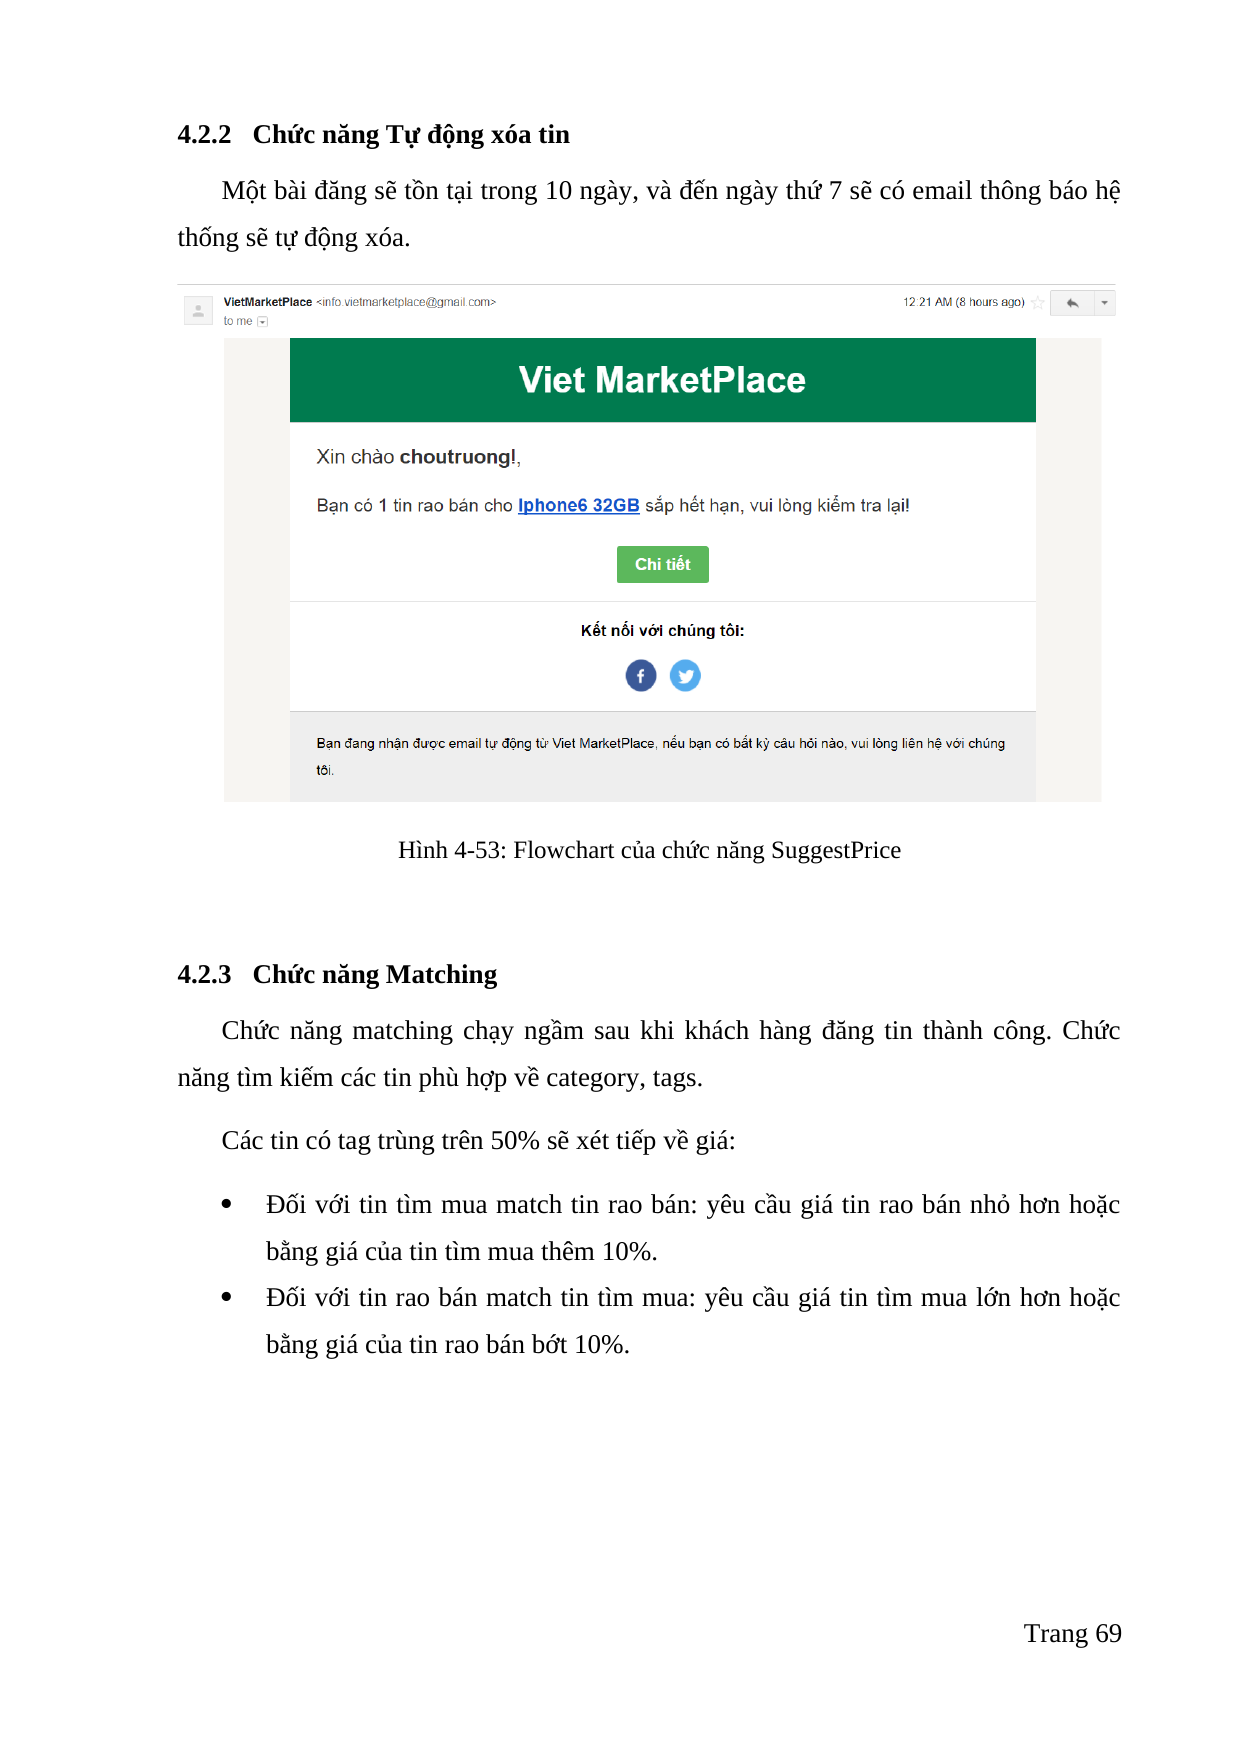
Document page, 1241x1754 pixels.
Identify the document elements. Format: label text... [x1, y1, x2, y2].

text Một bài đăng sẽ tồn tại trong 10 ngày, và đến ngày thứ 7 sẽ có email thông báo hệ thống sẽ tự động xóa. [177, 174, 1122, 252]
subtitle Chức năng Matching [177, 958, 1122, 989]
subtitle Chức năng Tự động xóa tin [177, 118, 1122, 149]
list Đối với tin tìm mua match tin rao bán: yêu cầu giá tin rao bán nhỏ hơn hoặc bằng giá của tin tìm mua thêm 10%. [222, 1188, 1122, 1266]
list Đối với tin rao bán match tin tìm mua: yêu cầu giá tin tìm mua lớn hơn hoặc bằng giá của tin rao bán bớt 10%. [222, 1281, 1122, 1359]
text Chức năng matching chạy ngầm sau khi khách hàng đăng tin thành công. Chức năng tìm kiếm các tin phù hợp về category, tags. [177, 1014, 1122, 1092]
text Các tin có tag trùng trên 50% sẽ xét tiếp về giá: [177, 1124, 1122, 1156]
picture [177, 284, 1123, 805]
